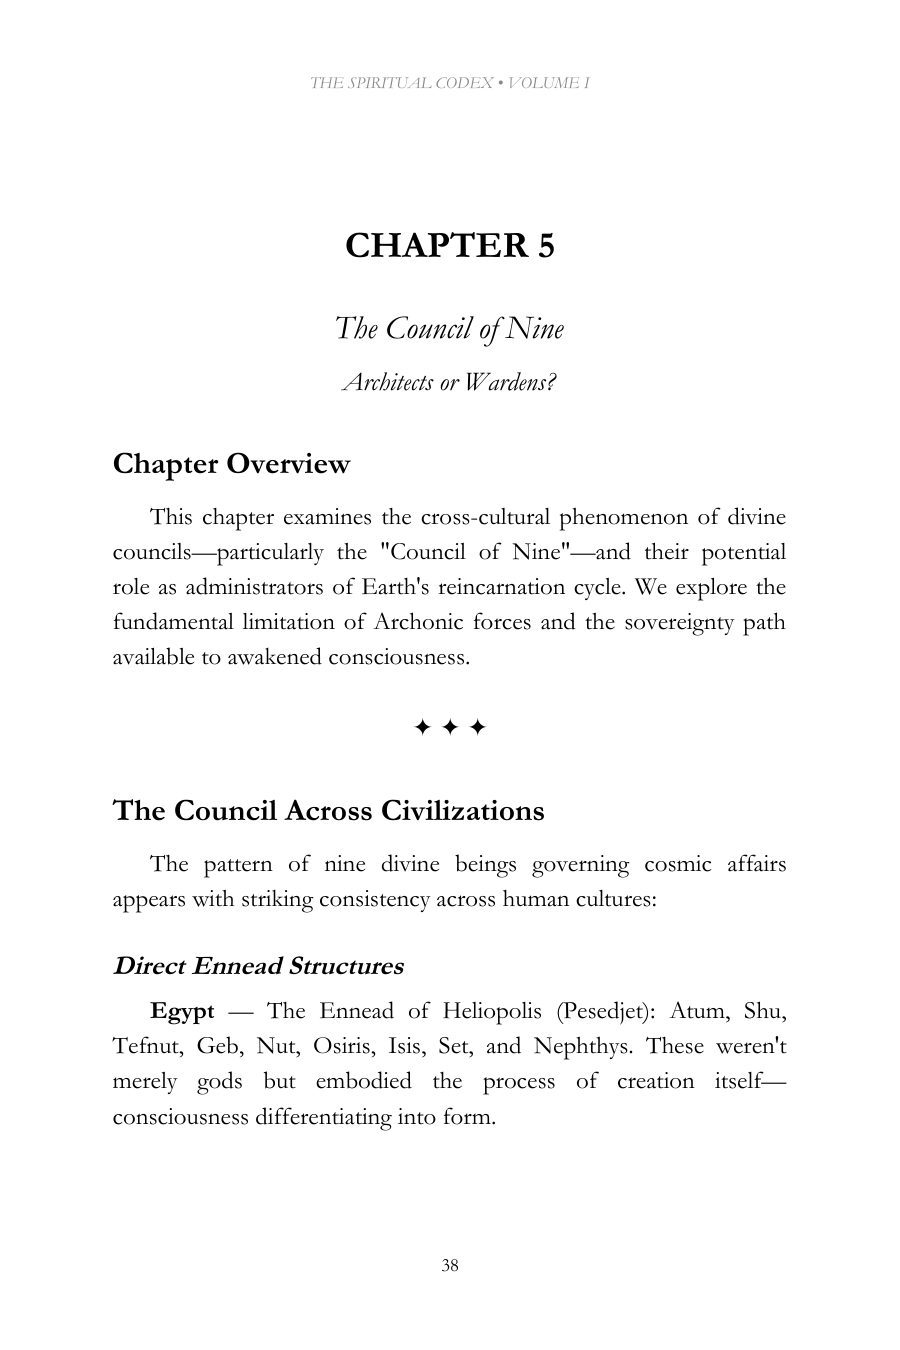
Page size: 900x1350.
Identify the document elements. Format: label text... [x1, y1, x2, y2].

subtitle Direct Ennead Structures [112, 951, 787, 982]
subtitle The Council Across Civilizations [112, 793, 787, 829]
text This chapter examines the cross-cultural phenomenon of divine councils—particularly the "Council of Nine"—and their potential role as administrators of Earth's reincarnation cycle. We explore the fundamental limitation of Archonic forces and the sovereignty path available to awakened consciousness. [112, 503, 787, 671]
text Architects or Wardens? [112, 367, 787, 397]
text The pattern of nine divine beings governing cosmic affairs appears with striking consistency across human cultures: [112, 849, 787, 913]
subtitle Chapter Overview [112, 447, 787, 482]
text Egypt — The Ennead of Heliopolis (Pesedjet): Atum, Shu, Tefnut, Geb, Nut, Osiris, Isis, Set, and Nephthys. These weren't merely gods but embodied the process of creation itself—consciousness differentiating into form. [112, 997, 787, 1131]
text The Council of Nine [112, 309, 787, 347]
subtitle CHAPTER 5 [112, 226, 787, 268]
